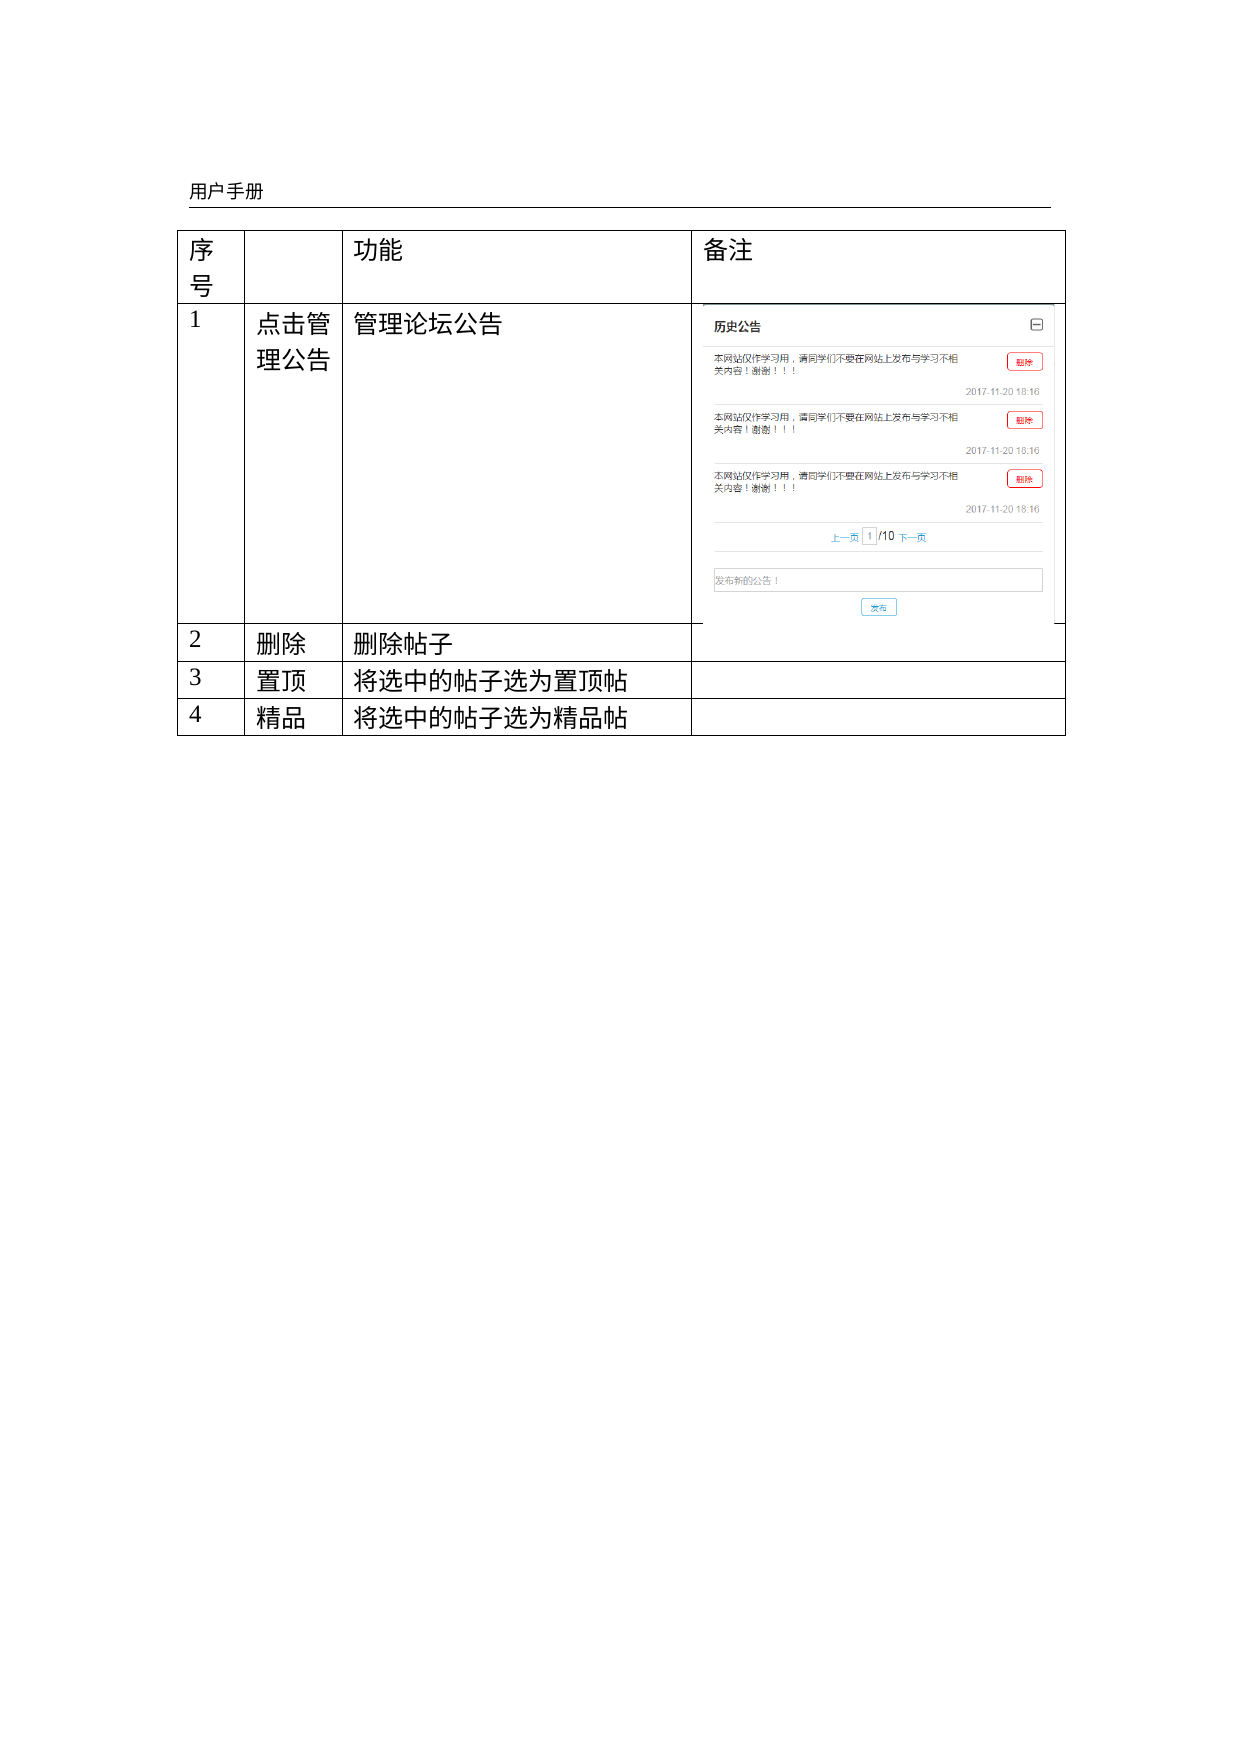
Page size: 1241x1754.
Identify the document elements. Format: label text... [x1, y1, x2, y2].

table_cell [692, 624, 1065, 661]
picture [703, 304, 1055, 624]
table_header [245, 231, 342, 303]
table_header 序号 [178, 231, 244, 303]
table_cell 置顶 [245, 662, 342, 698]
table_cell 3 [178, 662, 244, 698]
table_cell 4 [178, 699, 244, 735]
table_cell 点击管理公告 [245, 304, 342, 623]
table_cell 将选中的帖子选为精品帖 [343, 699, 691, 735]
table_cell 2 [178, 624, 244, 661]
table_cell 精品 [245, 699, 342, 735]
table_cell [1055, 304, 1065, 623]
table_cell 删除 [245, 624, 342, 661]
table_header 备注 [692, 231, 1065, 303]
table_cell 将选中的帖子选为置顶帖 [343, 662, 691, 698]
table_cell 删除帖子 [343, 624, 691, 661]
table_cell 1 [178, 304, 244, 623]
table_header 功能 [343, 231, 691, 303]
table_cell [692, 699, 1065, 735]
table_cell 管理论坛公告 [343, 304, 691, 623]
table_cell [692, 304, 703, 623]
table_cell [692, 662, 1065, 698]
